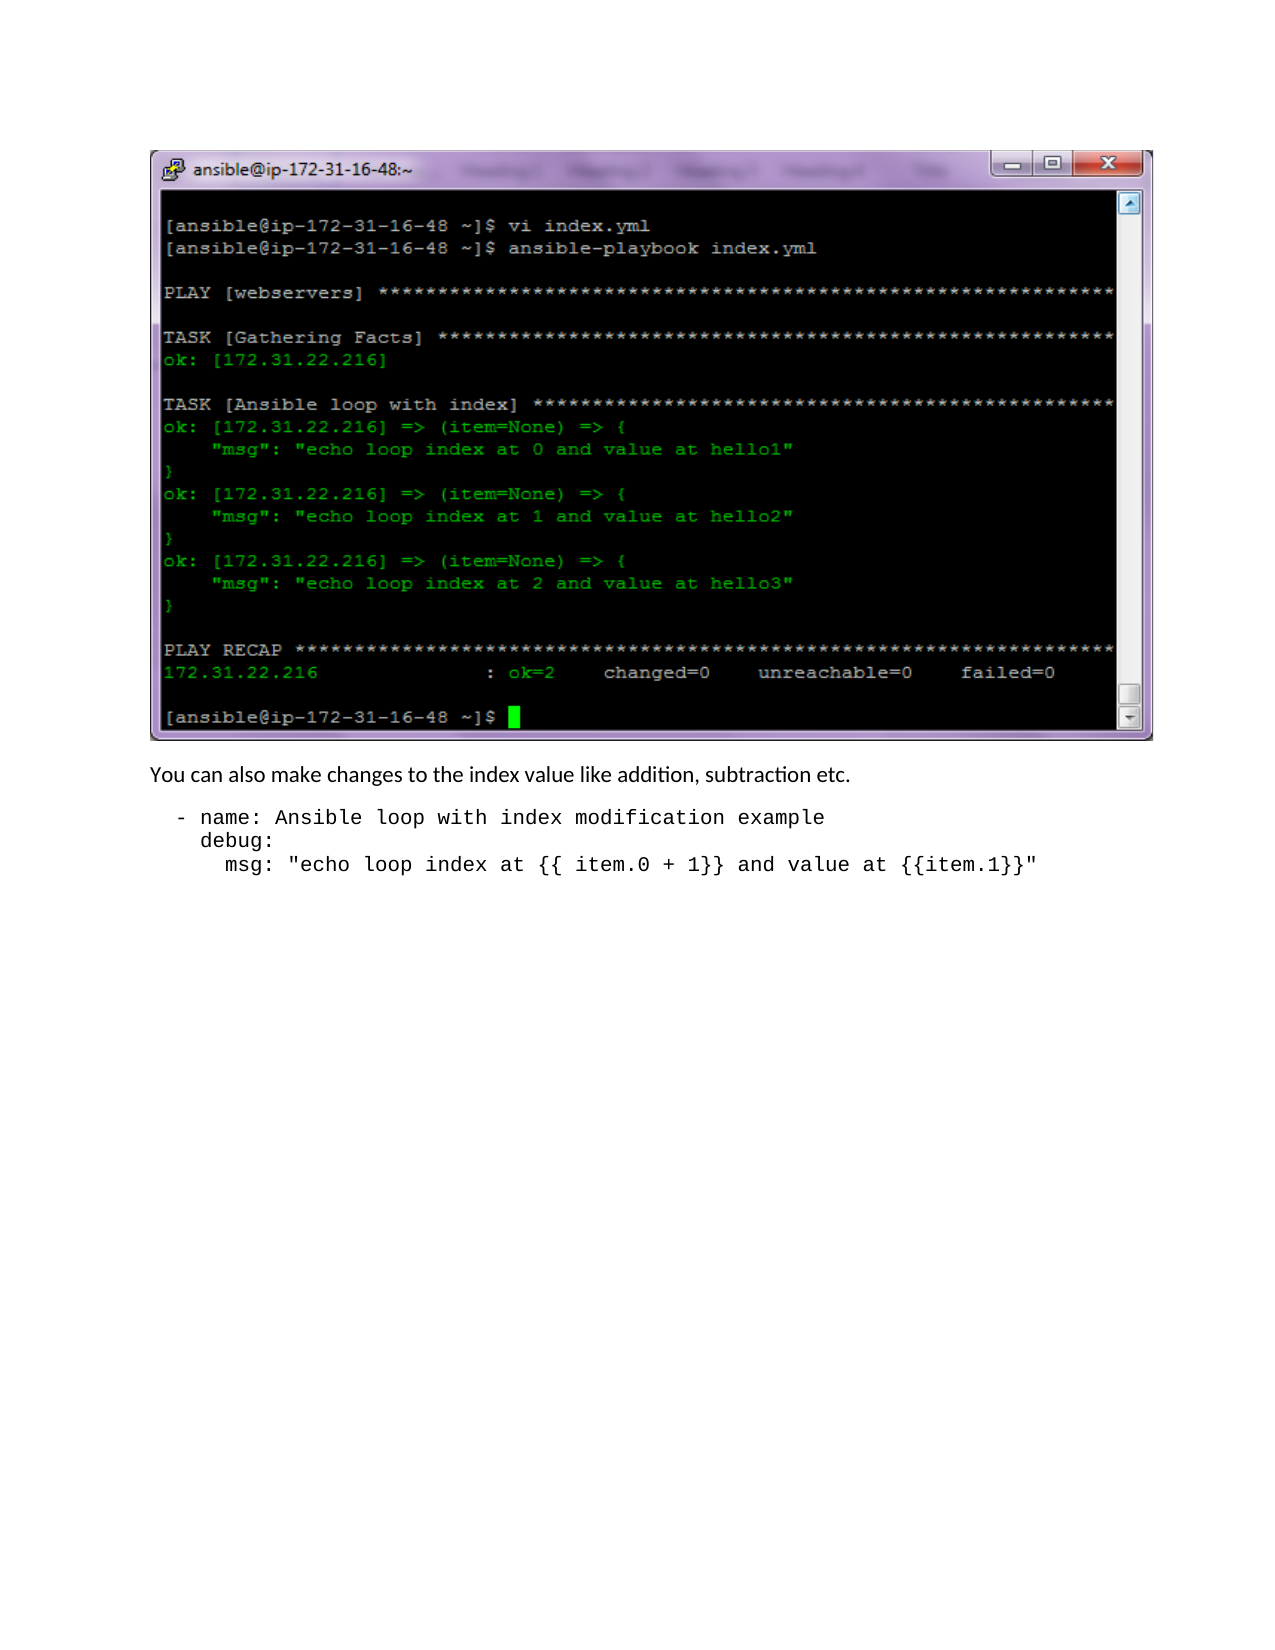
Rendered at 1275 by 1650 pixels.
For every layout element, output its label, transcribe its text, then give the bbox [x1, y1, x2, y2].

text You can also make changes to the index value like addition, subtraction etc. [150, 760, 1153, 788]
text debug: [150, 830, 1153, 854]
text msg: "echo loop index at {{ item.0 + 1}} and value at {{item.1}}" [150, 854, 1153, 878]
text - name: Ansible loop with index modification example [150, 807, 1153, 830]
picture [150, 150, 1154, 741]
